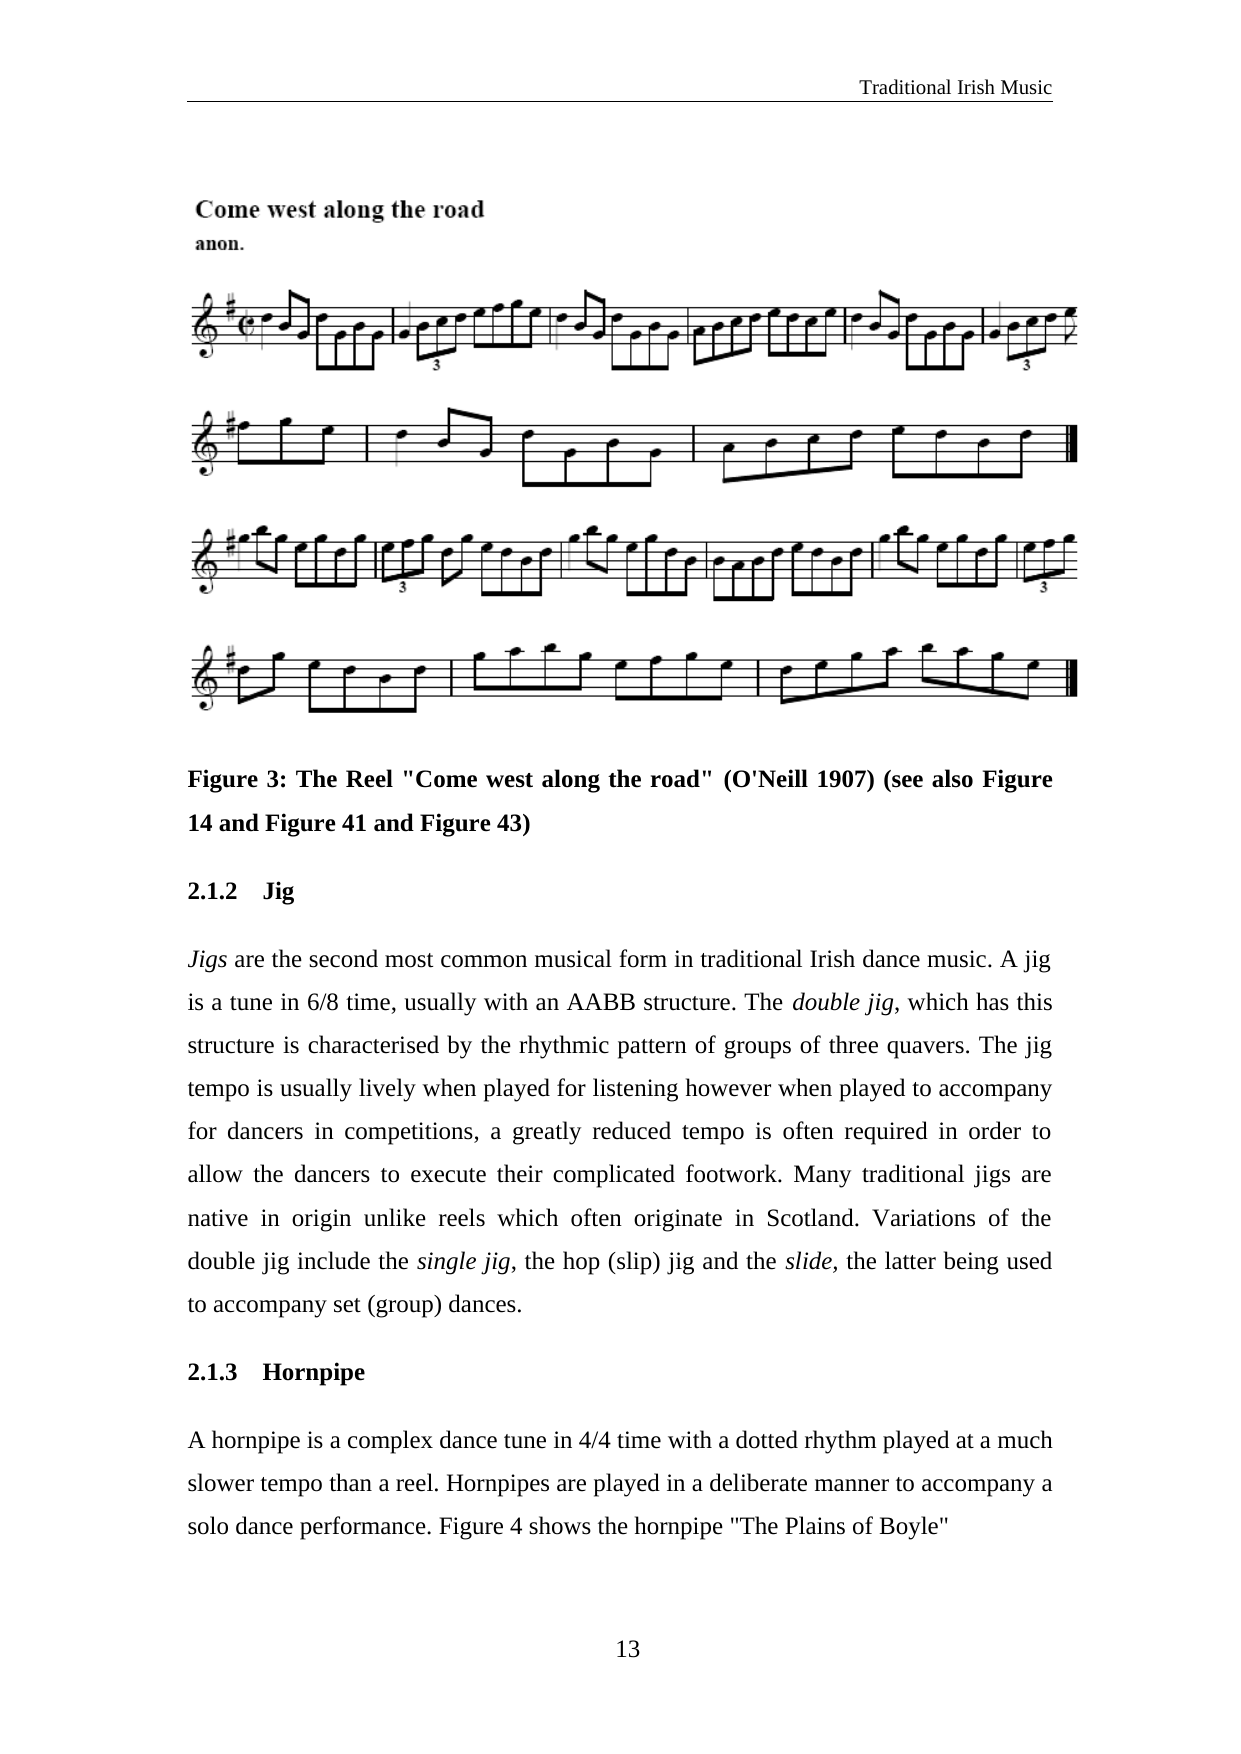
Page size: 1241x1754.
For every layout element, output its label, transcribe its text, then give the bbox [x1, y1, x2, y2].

subtitle Hornpipe [187, 1357, 1053, 1386]
text Jigs are the second most common musical form in traditional Irish dance music. A jig is a tune in 6/8 time, usually with an AABB structure. The double jig, which has this structure is characterised by the rhythmic pattern of groups of three quavers. The jig tempo is usually lively when played for listening however when played to accompany for dancers in competitions, a greatly reduced tempo is often required in order to allow the dancers to execute their complicated footwork. Many traditional jigs are native in origin unlike reels which often originate in Scotland. Variations of the double jig include the single jig, the hop (slip) jig and the slide, the latter being used to accompany set (group) dances. [187, 944, 1053, 1318]
text A hornpipe is a complex dance tune in 4/4 time with a dotted rhythm played at a much slower tempo than a reel. Hornpipes are played in a deliberate manner to accompany a solo dance performance. Figure 4 shows the hornpipe "The Plains of Boyle" [187, 1425, 1053, 1540]
subtitle Jig [187, 876, 1053, 904]
